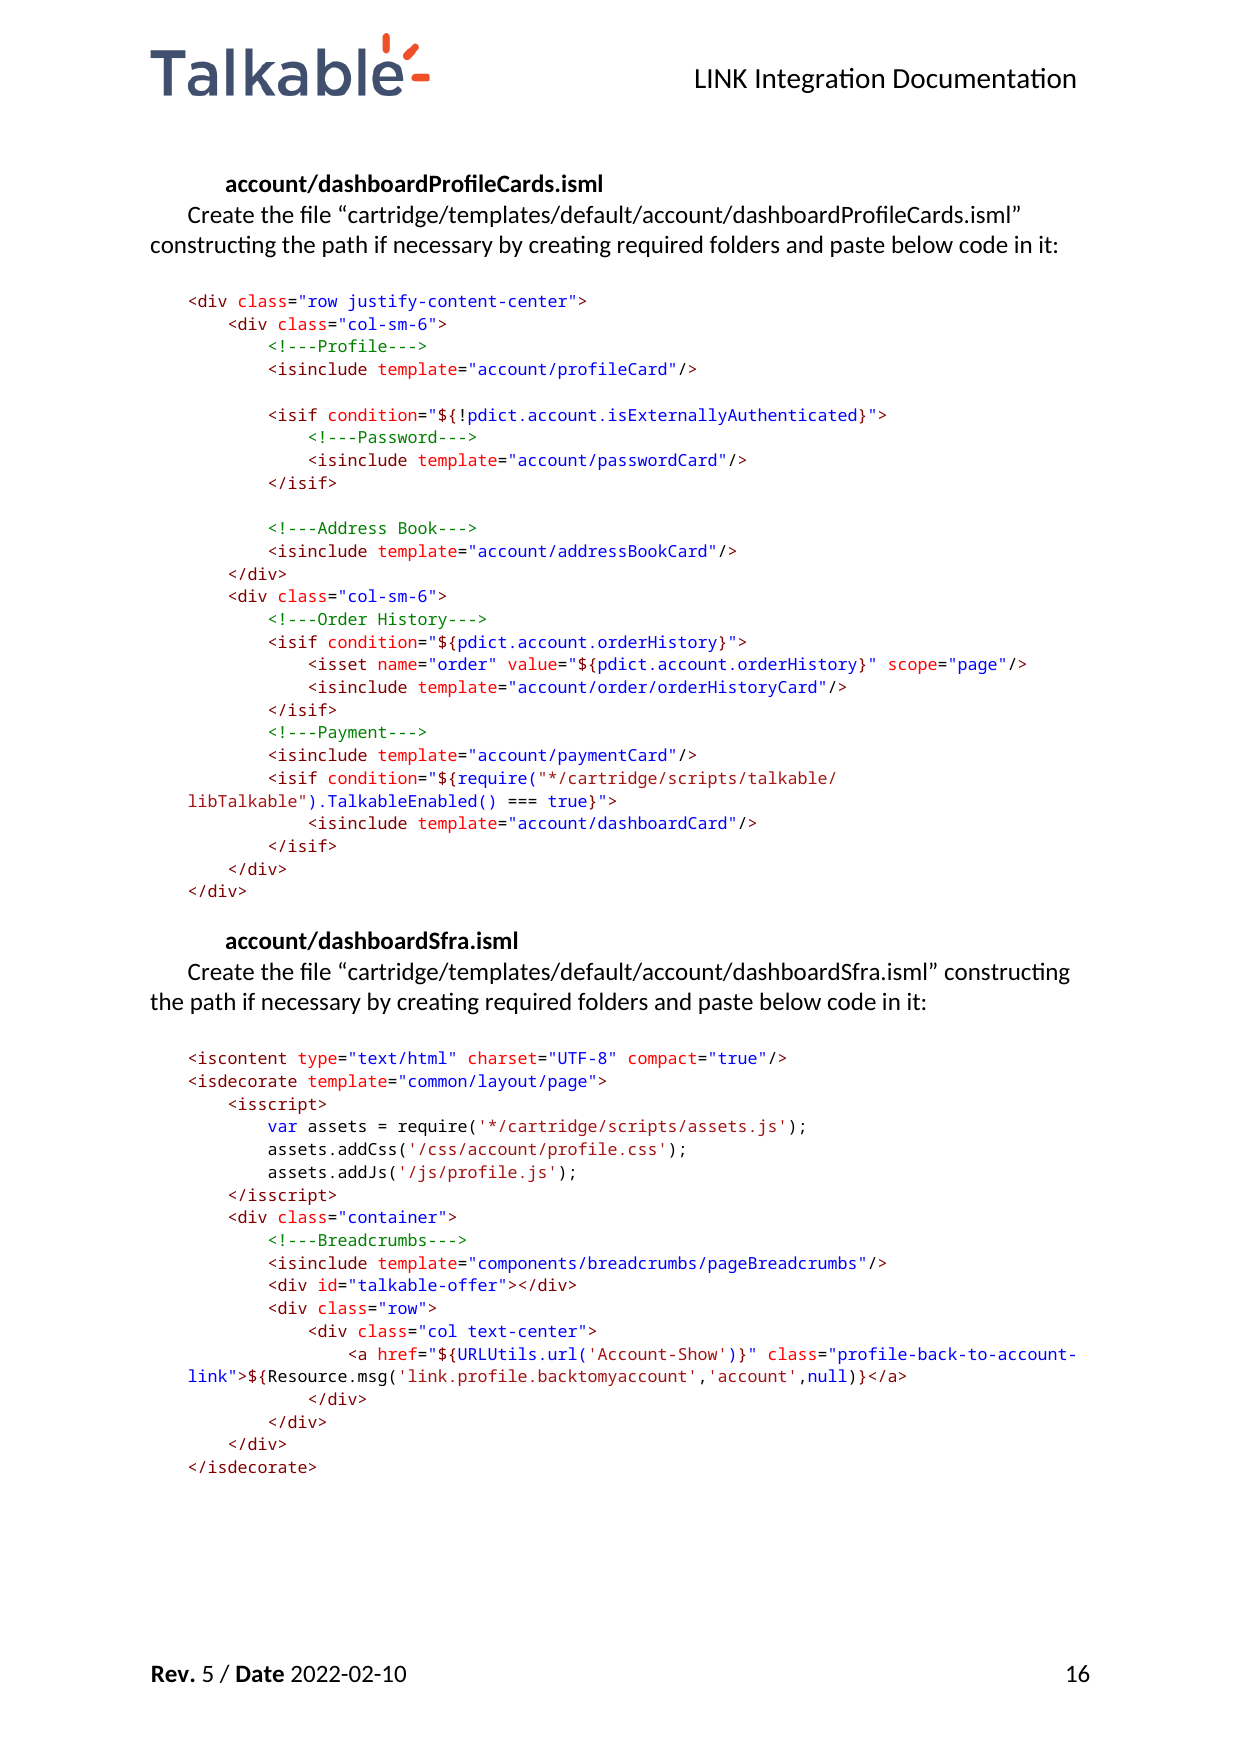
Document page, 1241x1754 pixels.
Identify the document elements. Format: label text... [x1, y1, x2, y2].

text <!---Breadcrumbs---> [187, 1228, 1090, 1251]
text <div class="col text-center"> [187, 1319, 1090, 1342]
text <isinclude template="components/breadcrumbs/pageBreadcrumbs"/> [187, 1251, 1090, 1274]
text <isinclude template="account/profileCard"/> [187, 358, 1090, 381]
text </isscript> [187, 1183, 1090, 1206]
text <isinclude template="account/dashboardCard"/> [187, 812, 1090, 835]
text <isif condition="${!pdict.account.isExternallyAuthenticated}"> [187, 403, 1090, 426]
text <isscript> [187, 1092, 1090, 1115]
text <!---Password---> [187, 426, 1090, 449]
text <div class="row"> [187, 1297, 1090, 1319]
text account/dashboardProfileCards.isml [187, 168, 1090, 199]
text <!---Order History---> [187, 608, 1090, 630]
text <div class="col-sm-6"> [187, 312, 1090, 335]
text <a href="${URLUtils.url('Account-Show')}" class="profile-back-to-account-link">${Resource.msg('link.profile.backtomyaccount','account',null)}</a> [187, 1342, 1090, 1387]
text <!---Profile---> [187, 335, 1090, 358]
text <isset name="order" value="${pdict.account.orderHistory}" scope="page"/> [187, 653, 1090, 676]
text <iscontent type="text/html" charset="UTF-8" compact="true"/> [187, 1047, 1090, 1069]
text Create the file “cartridge/templates/default/account/dashboardProfileCards.isml” constructing the path if necessary by creating required folders and paste below code in it: [150, 199, 1090, 260]
text </div> [187, 1410, 1090, 1433]
text <div class="col-sm-6"> [187, 585, 1090, 608]
text var assets = require('*/cartridge/scripts/assets.js'); [187, 1115, 1090, 1138]
text </isif> [187, 835, 1090, 857]
text </div> [187, 1387, 1090, 1410]
text </div> [187, 562, 1090, 585]
text <isinclude template="account/addressBookCard"/> [187, 539, 1090, 562]
text <!---Address Book---> [187, 517, 1090, 539]
text </isdecorate> [187, 1456, 1090, 1478]
text <isif condition="${pdict.account.orderHistory}"> [187, 630, 1090, 653]
text <isdecorate template="common/layout/page"> [187, 1069, 1090, 1092]
text <isinclude template="account/paymentCard"/> [187, 744, 1090, 767]
text <isif condition="${require("*/cartridge/scripts/talkable/libTalkable").TalkableEnabled() === true}"> [187, 767, 1090, 812]
text <div id="talkable-offer"></div> [187, 1274, 1090, 1297]
text </div> [187, 857, 1090, 880]
text <div class="row justify-content-center"> [187, 290, 1090, 312]
text account/dashboardSfra.isml [187, 926, 1090, 956]
text Create the file “cartridge/templates/default/account/dashboardSfra.isml” constructing the path if necessary by creating required folders and paste below code in it: [150, 956, 1090, 1017]
text <!---Payment---> [187, 721, 1090, 744]
text <div class="container"> [187, 1206, 1090, 1228]
text assets.addJs('/js/profile.js'); [187, 1160, 1090, 1183]
text <isinclude template="account/passwordCard"/> [187, 449, 1090, 471]
text <isinclude template="account/order/orderHistoryCard"/> [187, 676, 1090, 698]
text </isif> [187, 698, 1090, 721]
text </div> [187, 1433, 1090, 1456]
text </div> [187, 880, 1090, 903]
picture [150, 33, 430, 96]
text </isif> [187, 471, 1090, 494]
text assets.addCss('/css/account/profile.css'); [187, 1138, 1090, 1160]
